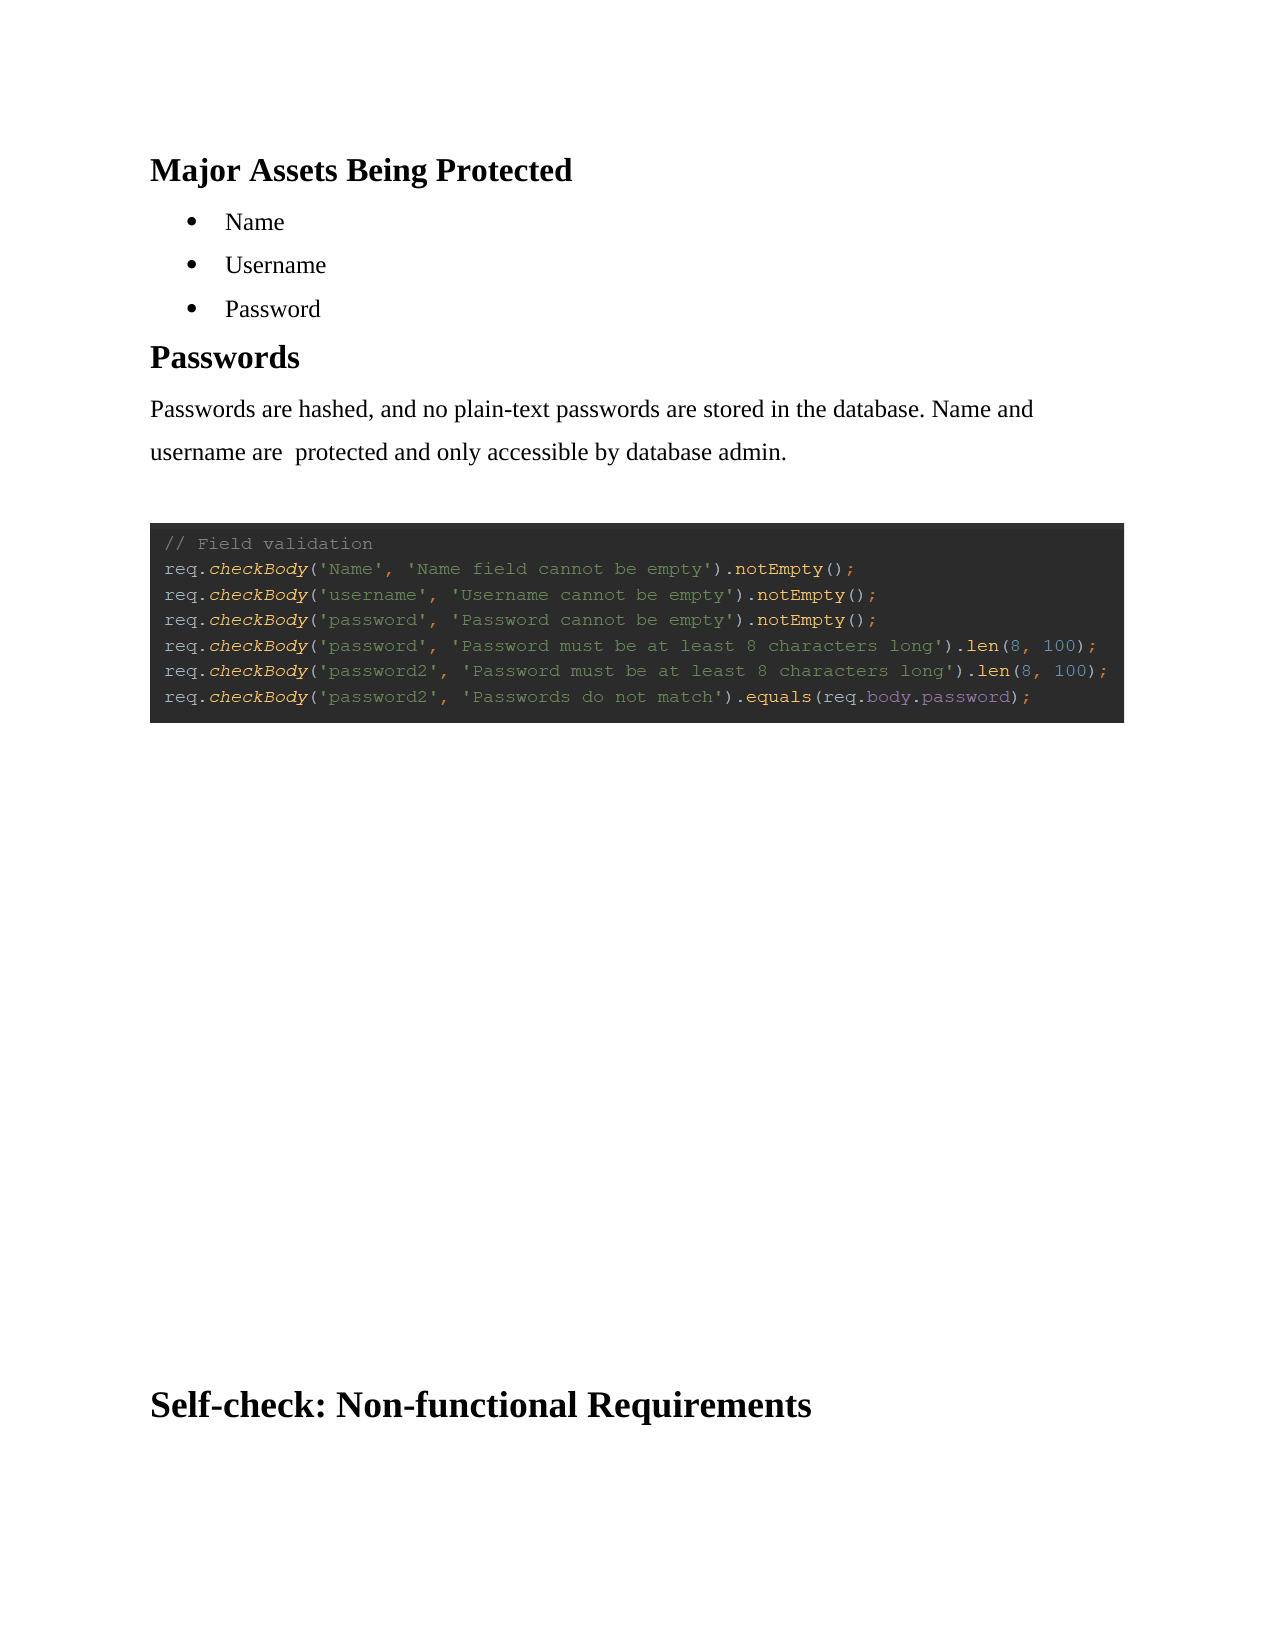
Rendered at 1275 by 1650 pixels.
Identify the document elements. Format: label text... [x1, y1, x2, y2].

text Passwords [150, 337, 1125, 375]
list Name [187, 207, 1125, 236]
text Major Assets Being Protected [150, 150, 1125, 188]
picture [150, 523, 1125, 723]
list Username [187, 251, 1125, 279]
list Password [187, 294, 1125, 322]
text Passwords are hashed, and no plain-text passwords are stored in the database. Name and username are protected and only accessible by database admin. [150, 394, 1125, 466]
text Self-check: Non-functional Requirements [150, 1383, 1125, 1426]
